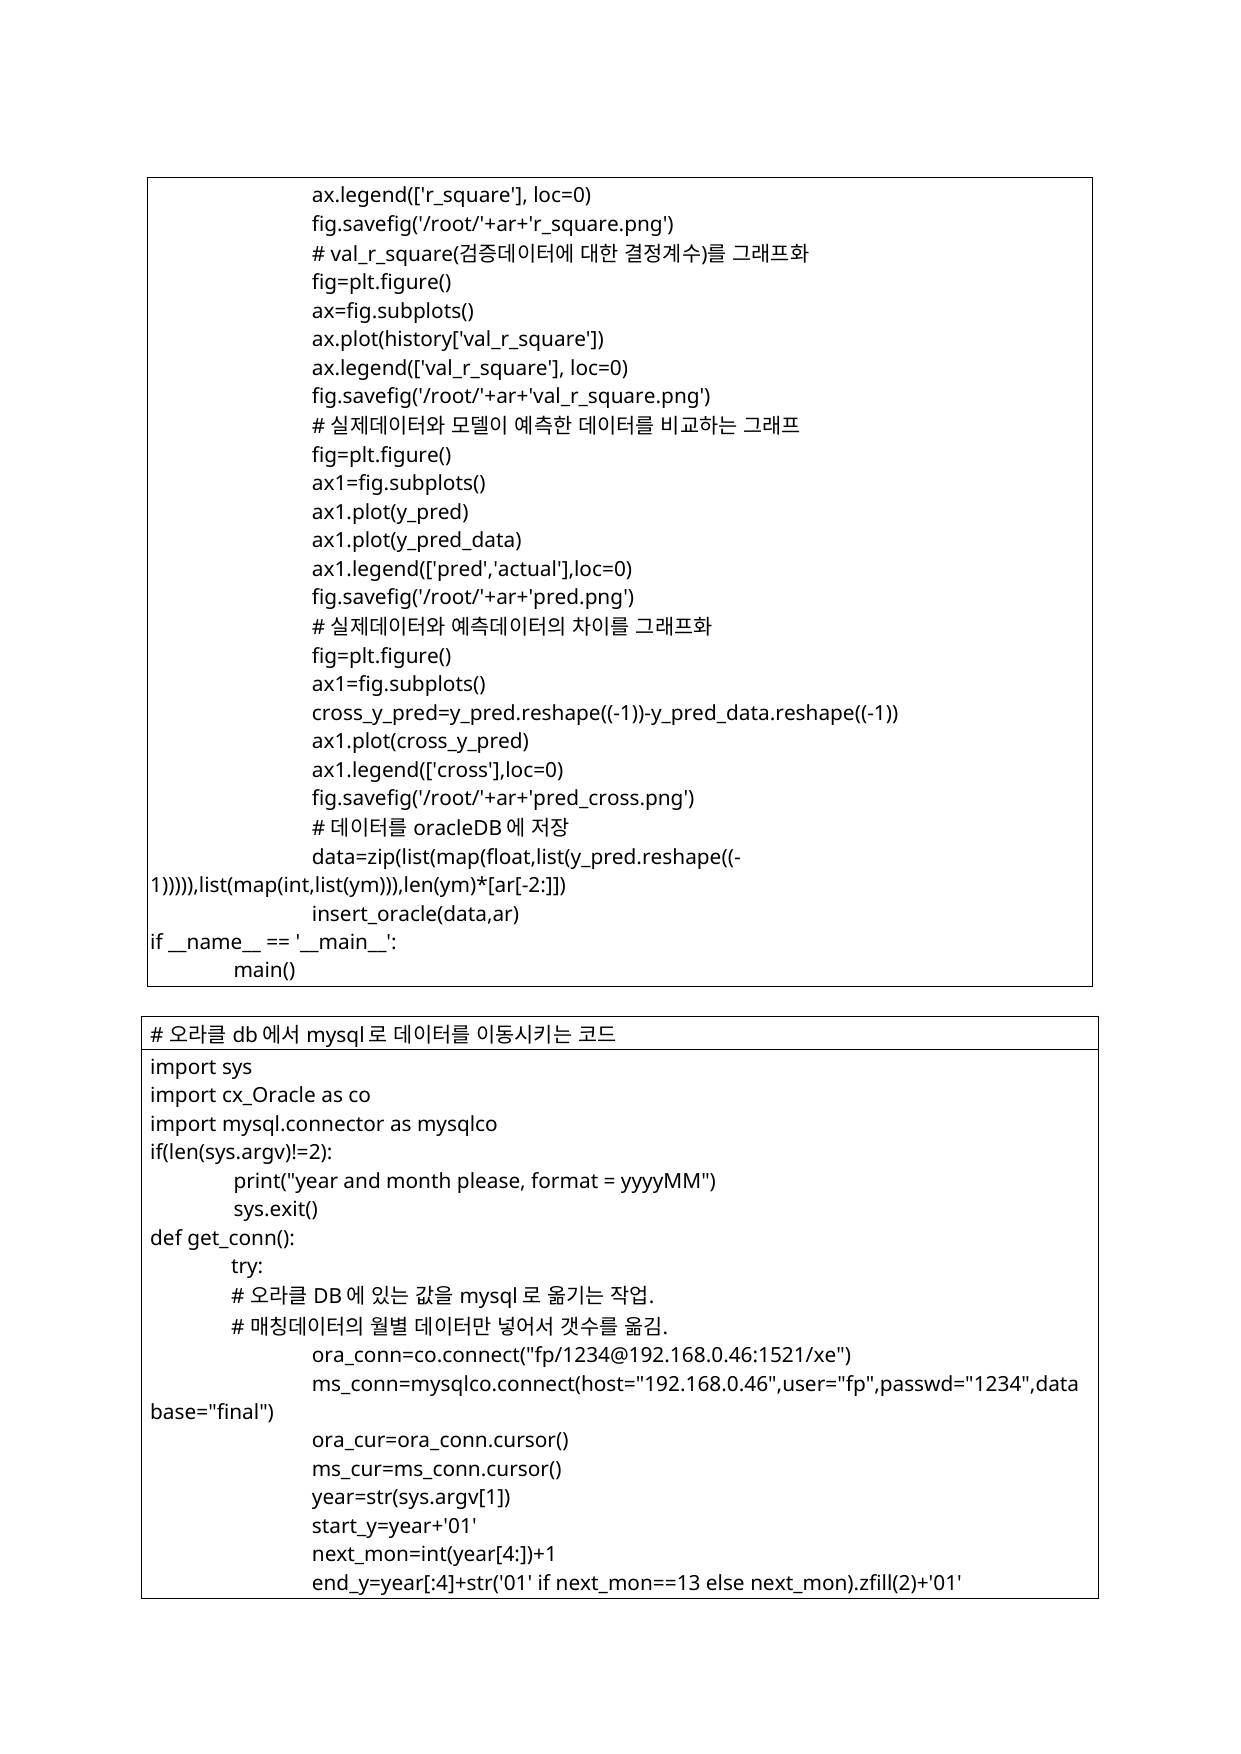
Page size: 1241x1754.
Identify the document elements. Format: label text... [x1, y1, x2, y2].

text # 실제데이터와 모델이 예측한 데이터를 비교하는 그래프 [150, 410, 1090, 440]
text fig.savefig('/root/'+ar+'r_square.png') [150, 209, 1090, 237]
text def get_conn(): [150, 1223, 1090, 1251]
text cross_y_pred=y_pred.reshape((-1))-y_pred_data.reshape((-1)) [150, 698, 1090, 726]
text import mysql.connector as mysqlco [150, 1109, 1090, 1137]
text ax1.legend(['cross'],loc=0) [150, 755, 1090, 783]
text fig=plt.figure() [150, 641, 1090, 669]
text ora_conn=co.connect("fp/1234@192.168.0.46:1521/xe") [150, 1340, 1090, 1369]
text fig=plt.figure() [150, 267, 1090, 296]
text ax.legend(['val_r_square'], loc=0) [150, 353, 1090, 381]
text print("year and month please, format = yyyyMM") [150, 1166, 1090, 1194]
text main() [148, 952, 1092, 986]
text ax1=fig.subplots() [150, 669, 1090, 698]
text # 오라클 db에서 mysql로 데이터를 이동시키는 코드 [142, 1017, 1098, 1049]
text # 오라클 DB에 있는 값을 mysql로 옮기는 작업. [150, 1280, 1090, 1310]
text # 데이터를 oracleDB에 저장 [150, 812, 1090, 842]
text year=str(sys.argv[1]) [150, 1482, 1090, 1511]
text insert_oracle(data,ar) [150, 899, 1090, 927]
text start_y=year+'01' [150, 1511, 1090, 1539]
text # 매칭데이터의 월별 데이터만 넣어서 갯수를 옮김. [150, 1310, 1090, 1340]
text ms_conn=mysqlco.connect(host="192.168.0.46",user="fp",passwd="1234",database="final") [150, 1369, 1090, 1426]
text ax1.plot(cross_y_pred) [150, 726, 1090, 755]
text sys.exit() [150, 1194, 1090, 1223]
text fig=plt.figure() [150, 440, 1090, 468]
text # val_r_square(검증데이터에 대한 결정계수)를 그래프화 [150, 237, 1090, 267]
text import cx_Oracle as co [150, 1081, 1090, 1109]
text next_mon=int(year[4:])+1 [150, 1539, 1090, 1565]
text data=zip(list(map(float,list(y_pred.reshape((-1))))),list(map(int,list(ym))),len(ym)*[ar[-2:]]) [150, 842, 1090, 899]
text try: [150, 1251, 1090, 1280]
text ax1.legend(['pred','actual'],loc=0) [150, 554, 1090, 582]
text ax.legend(['r_square'], loc=0) [148, 178, 1092, 209]
text fig.savefig('/root/'+ar+'pred_cross.png') [150, 783, 1090, 812]
text ora_cur=ora_conn.cursor() [150, 1426, 1090, 1454]
text fig.savefig('/root/'+ar+'val_r_square.png') [150, 381, 1090, 410]
text ax1=fig.subplots() [150, 468, 1090, 497]
text if(len(sys.argv)!=2): [150, 1137, 1090, 1166]
text ms_cur=ms_conn.cursor() [150, 1454, 1090, 1482]
text ax1.plot(y_pred) [150, 497, 1090, 525]
text import sys [142, 1050, 1098, 1081]
text fig.savefig('/root/'+ar+'pred.png') [150, 582, 1090, 611]
text end_y=year[:4]+str('01' if next_mon==13 else next_mon).zfill(2)+'01' [142, 1565, 1098, 1598]
text if __name__ == '__main__': [150, 927, 1090, 952]
text ax1.plot(y_pred_data) [150, 525, 1090, 554]
text # 실제데이터와 예측데이터의 차이를 그래프화 [150, 611, 1090, 641]
text ax.plot(history['val_r_square']) [150, 324, 1090, 353]
text ax=fig.subplots() [150, 296, 1090, 324]
